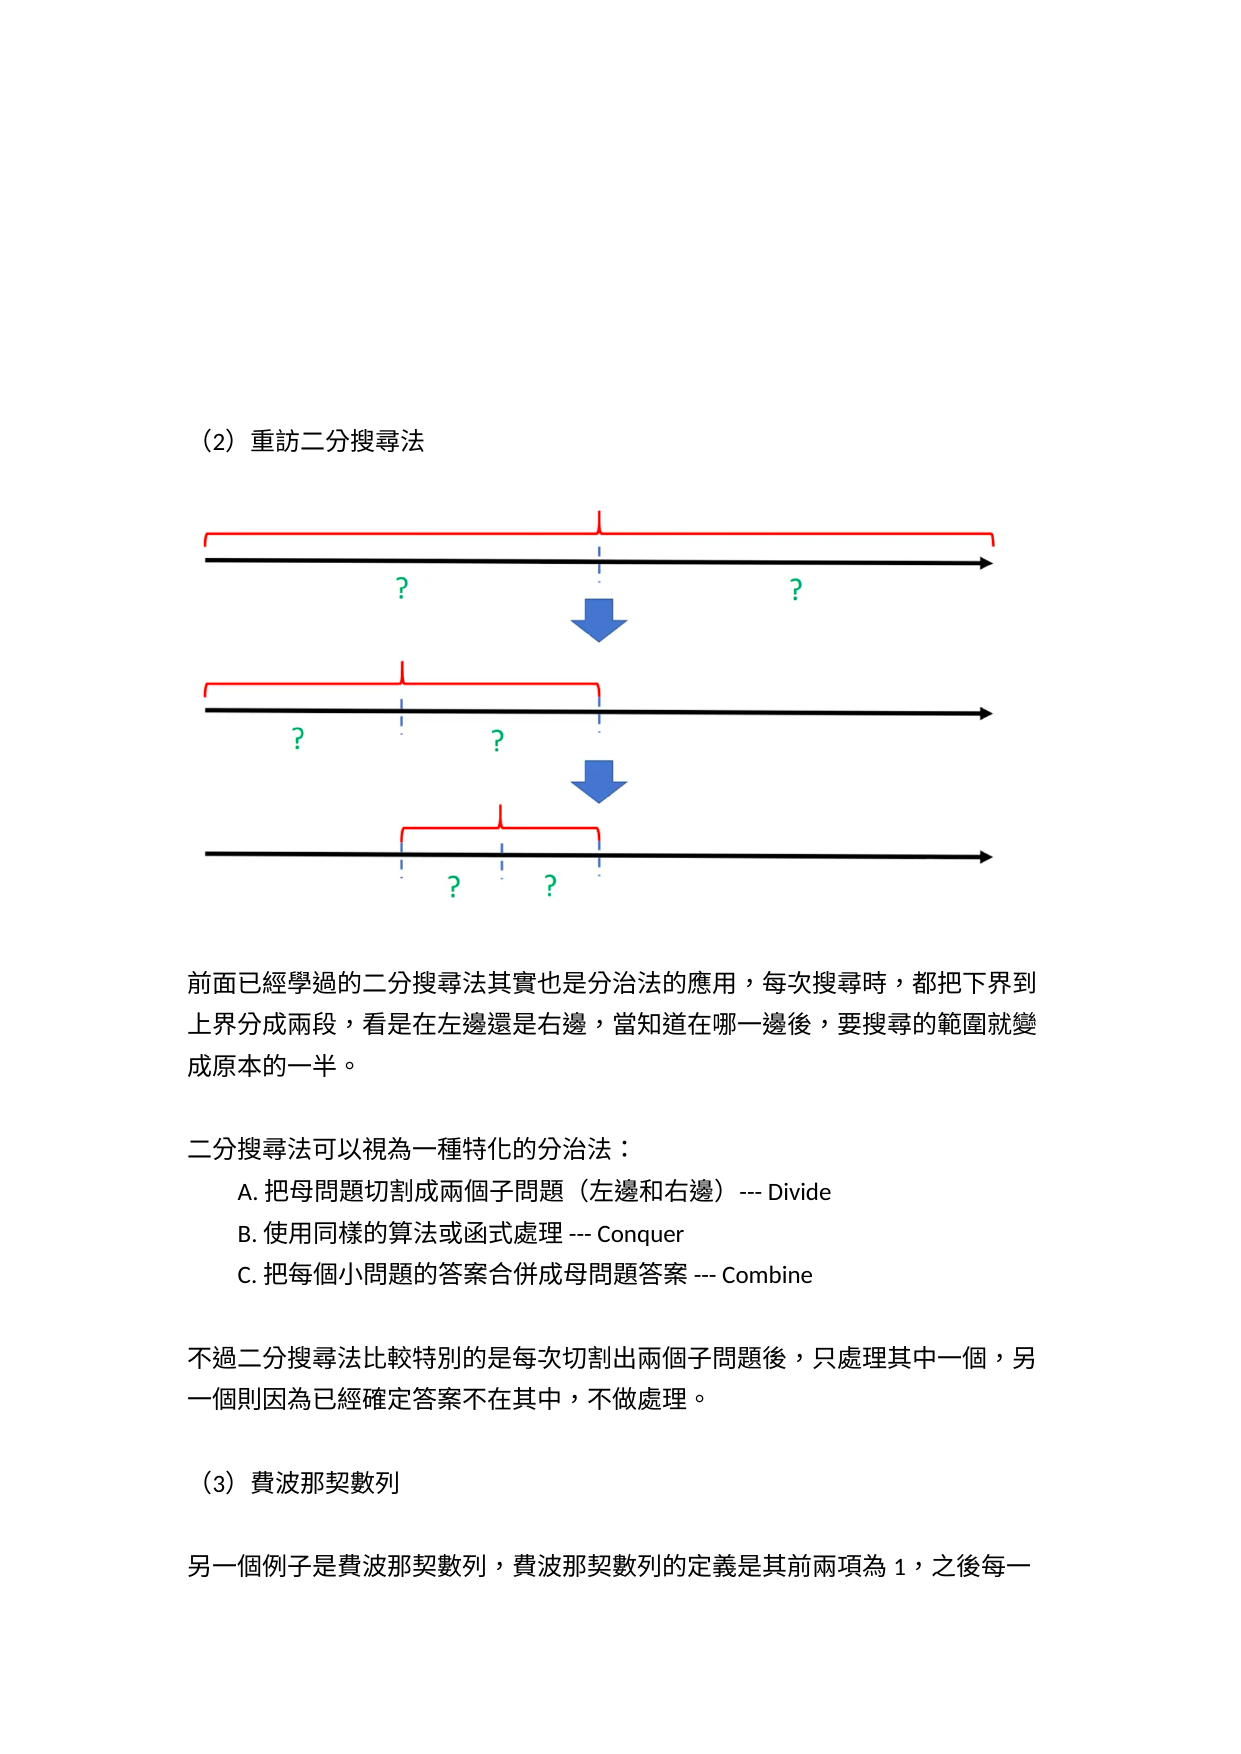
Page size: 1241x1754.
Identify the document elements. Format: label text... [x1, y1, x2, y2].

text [187, 1544, 1053, 1585]
text A. 把母問題切割成兩個子問題（左邊和右邊）--- Divide [187, 1169, 1053, 1210]
text 不過二分搜尋法比較特別的是每次切割出兩個子問題後，只處理其中一個，另一個則因為已經確定答案不在其中，不做處理。 [187, 1335, 1053, 1419]
text C. 把每個小問題的答案合併成母問題答案 --- Combine [187, 1252, 1053, 1294]
text （2）重訪二分搜尋法 [187, 419, 1053, 460]
text 二分搜尋法可以視為一種特化的分治法： [187, 1127, 1053, 1169]
text （3）費波那契數列 [187, 1460, 1053, 1502]
text B. 使用同樣的算法或函式處理 --- Conquer [187, 1210, 1053, 1252]
text 前面已經學過的二分搜尋法其實也是分治法的應用，每次搜尋時，都把下界到上界分成兩段，看是在左邊還是右邊，當知道在哪一邊後，要搜尋的範圍就變成原本的一半。 [187, 960, 1053, 1085]
picture [158, 496, 1024, 913]
